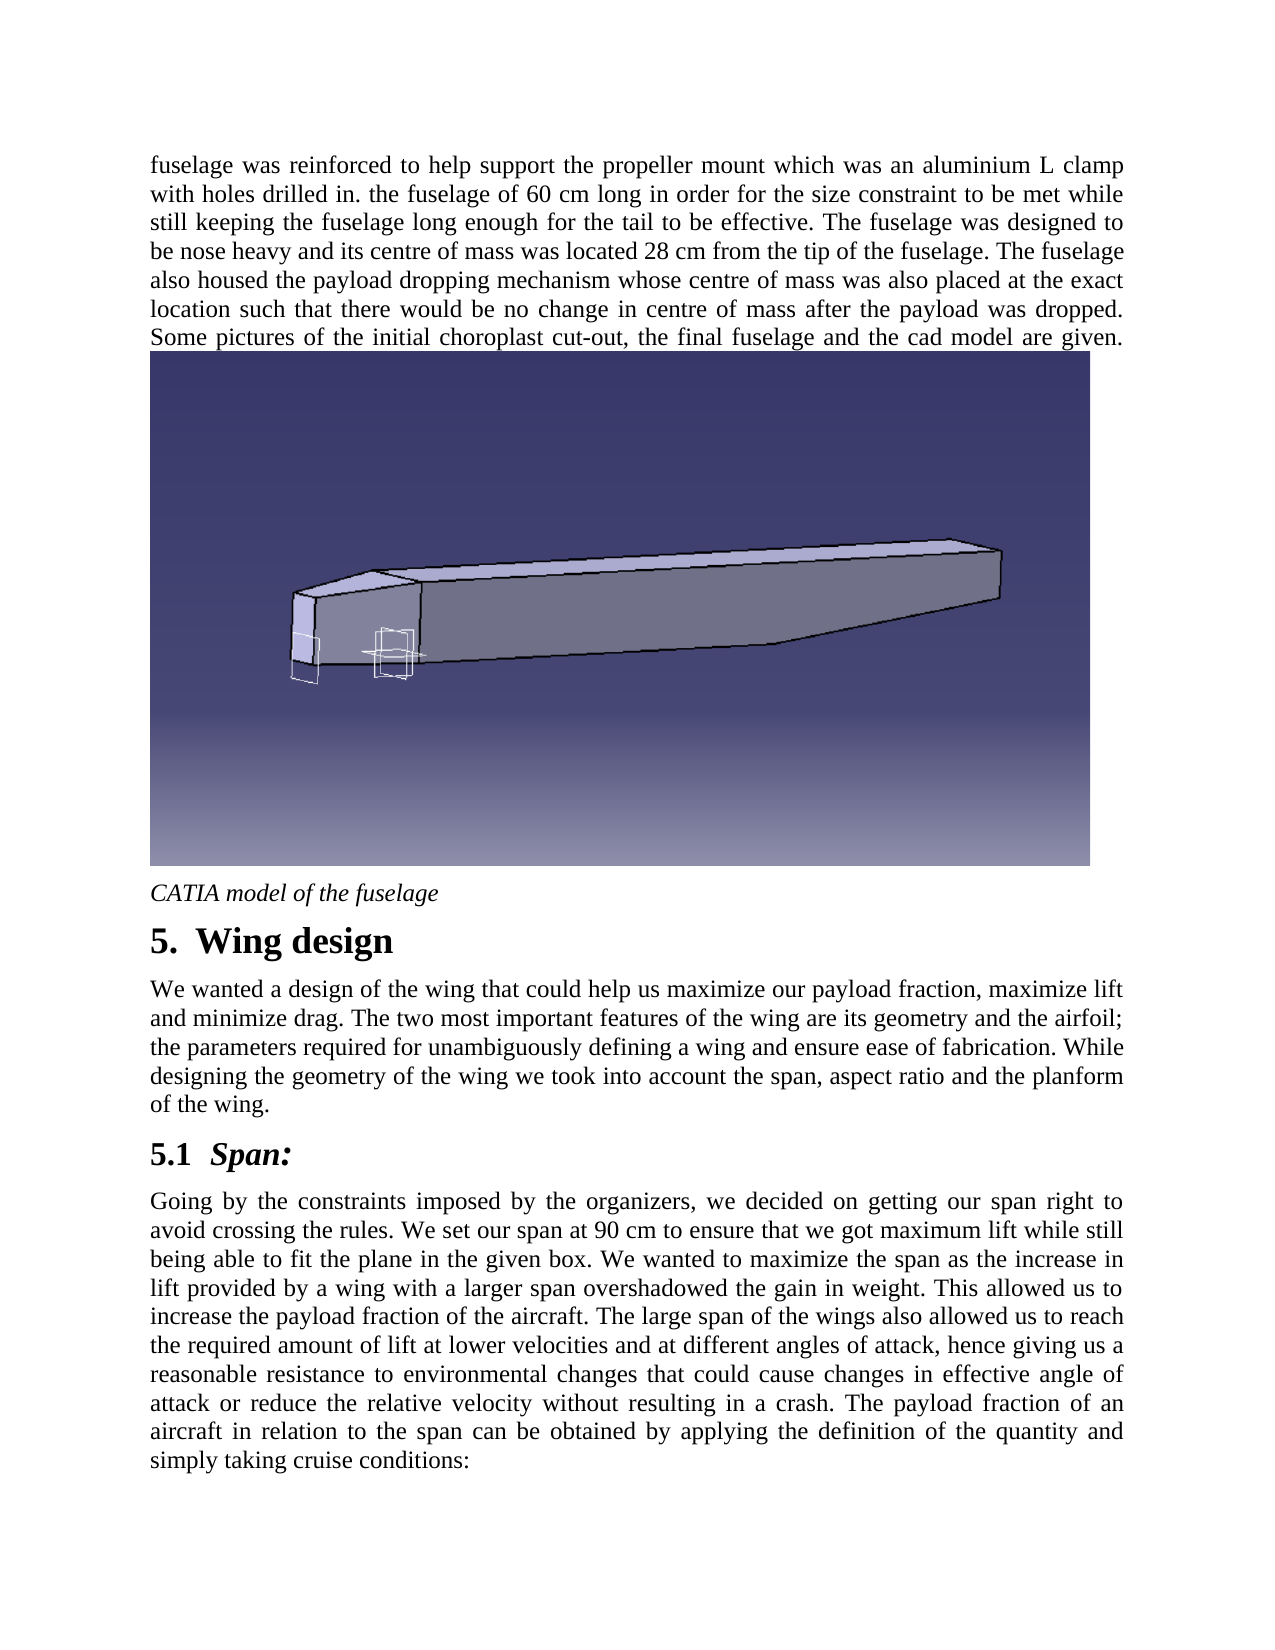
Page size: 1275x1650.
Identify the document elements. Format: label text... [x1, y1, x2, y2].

text CATIA model of the fuselage [150, 878, 1125, 906]
list Going by the constraints imposed by the organizers, we decided on getting our span right to avoid crossing the rules. We set our span at 90 cm to ensure that we got maximum lift while still being able to fit the plane in the given box. We wanted to maximize the span as the increase in lift provided by a wing with a larger span overshadowed the gain in weight. This allowed us to increase the payload fraction of the aircraft. The large span of the wings also allowed us to reach the required amount of lift at lower velocities and at different angles of attack, hence giving us a reasonable resistance to environmental changes that could cause changes in effective angle of attack or reduce the relative velocity without resulting in a crash. The payload fraction of an aircraft in relation to the span can be obtained by applying the definition of the quantity and simply taking cruise conditions: [150, 1186, 1125, 1474]
subtitle Span: [150, 1131, 1125, 1174]
list We wanted a design of the wing that could help us maximize our payload fraction, maximize lift and minimize drag. The two most important features of the wing are its geometry and the airfoil; the parameters required for unambiguously defining a wing and ensure ease of fabrication. While designing the geometry of the wing we took into account the span, aspect ratio and the planform of the wing. [150, 974, 1125, 1118]
picture [150, 351, 1091, 866]
subtitle Wing design [150, 919, 1125, 962]
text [150, 150, 1125, 865]
